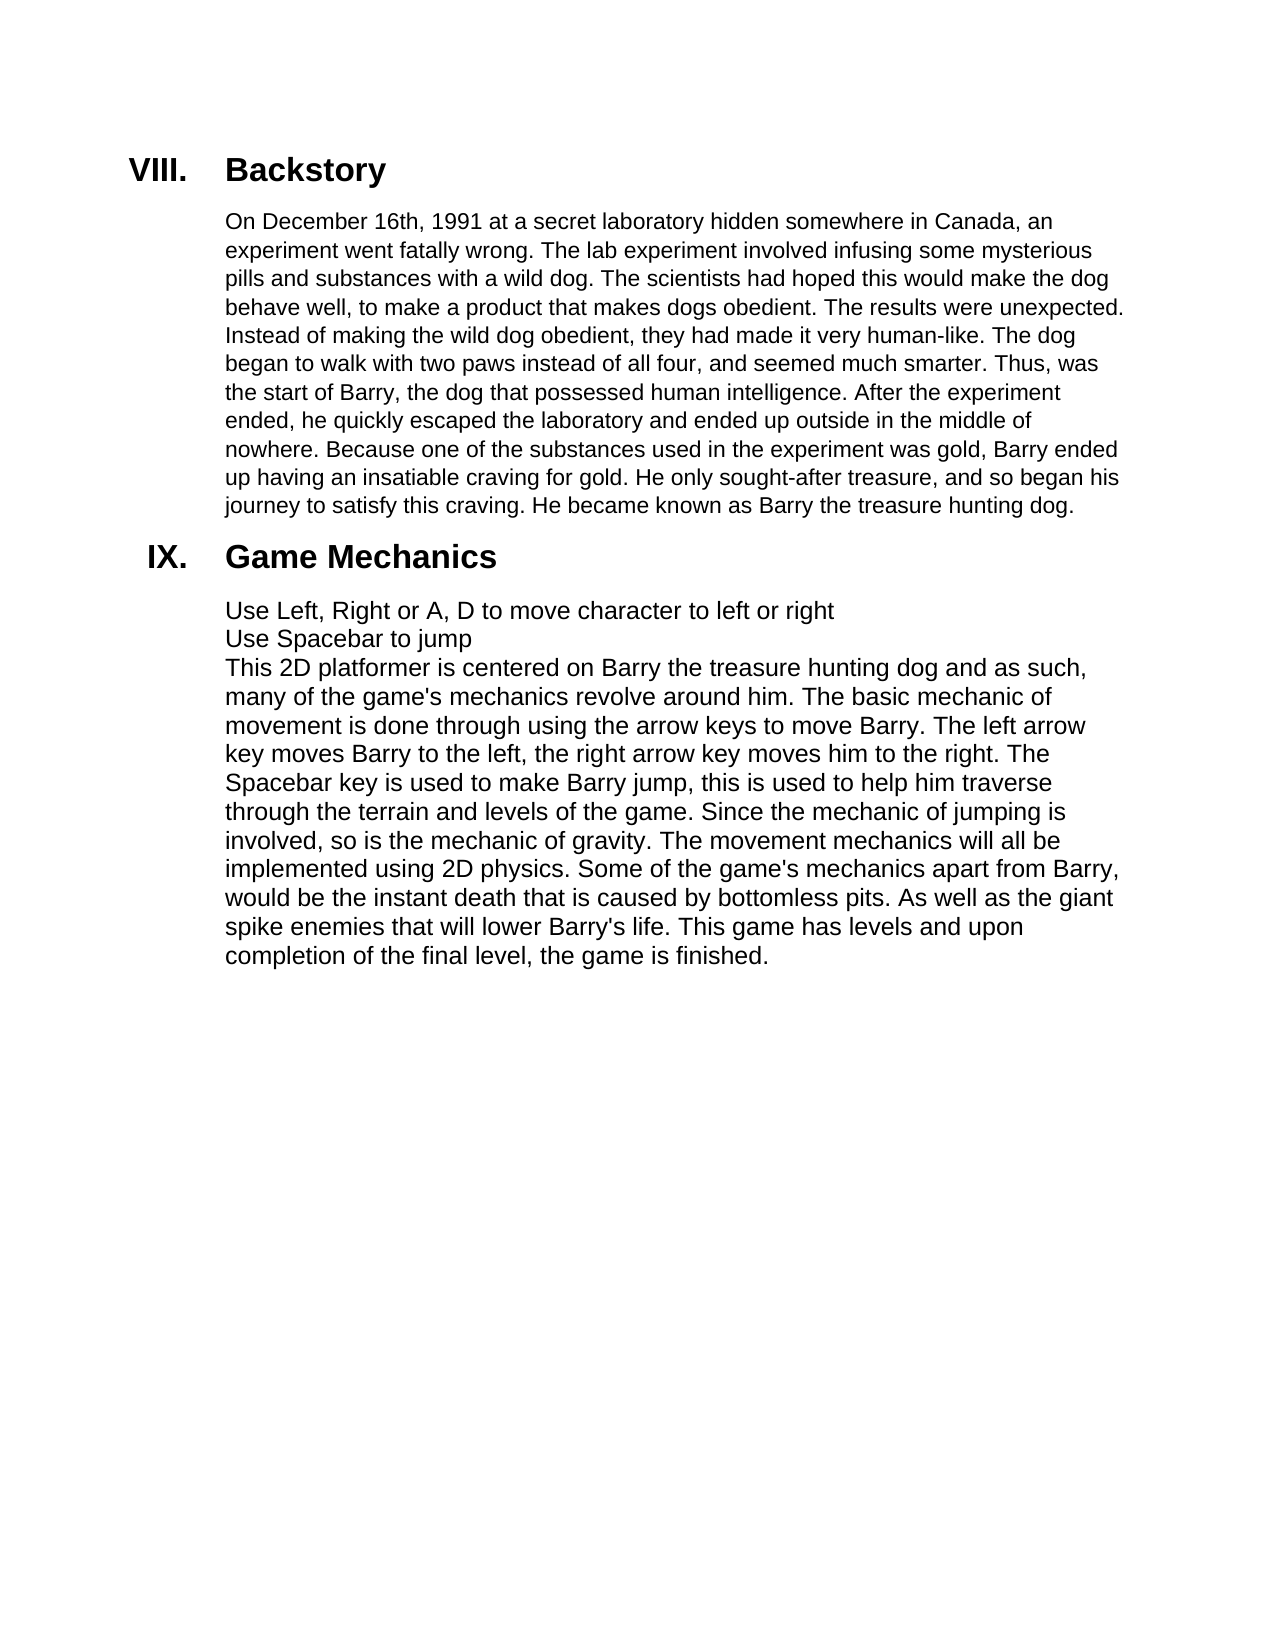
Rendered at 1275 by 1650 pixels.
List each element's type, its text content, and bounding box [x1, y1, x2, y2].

list Backstory [187, 150, 1125, 188]
text This 2D platformer is centered on Barry the treasure hunting dog and as such, many of the game's mechanics revolve around him. The basic mechanic of movement is done through using the arrow keys to move Barry. The left arrow key moves Barry to the left, the right arrow key moves him to the right. The Spacebar key is used to make Barry jump, this is used to help him traverse through the terrain and levels of the game. Since the mechanic of jumping is involved, so is the mechanic of gravity. The movement mechanics will all be implemented using 2D physics. Some of the game's mechanics apart from Barry, would be the instant death that is caused by bottomless pits. As well as the giant spike enemies that will lower Barry's life. This game has levels and upon completion of the final level, the game is finished. [225, 653, 1125, 969]
text Use Left, Right or A, D to move character to left or right [225, 596, 1125, 624]
text On December 16th, 1991 at a secret laboratory hidden somewhere in Canada, an experiment went fatally wrong. The lab experiment involved infusing some mysterious pills and substances with a wild dog. The scientists had hoped this would make the dog behave well, to make a product that makes dogs obedient. The results were unexpected. Instead of making the wild dog obedient, they had made it very human-like. The dog began to walk with two paws instead of all four, and seemed much smarter. Thus, was the start of Barry, the dog that possessed human intelligence. After the experiment ended, he quickly escaped the laboratory and ended up outside in the middle of nowhere. Because one of the substances used in the experiment was gold, Barry ended up having an insatiable craving for gold. He only sought-after treasure, and so began his journey to satisfy this craving. He became known as Barry the treasure hunting dog. [225, 208, 1125, 519]
list Game Mechanics [187, 538, 1125, 576]
text Use Spacebar to jump [225, 624, 1125, 653]
